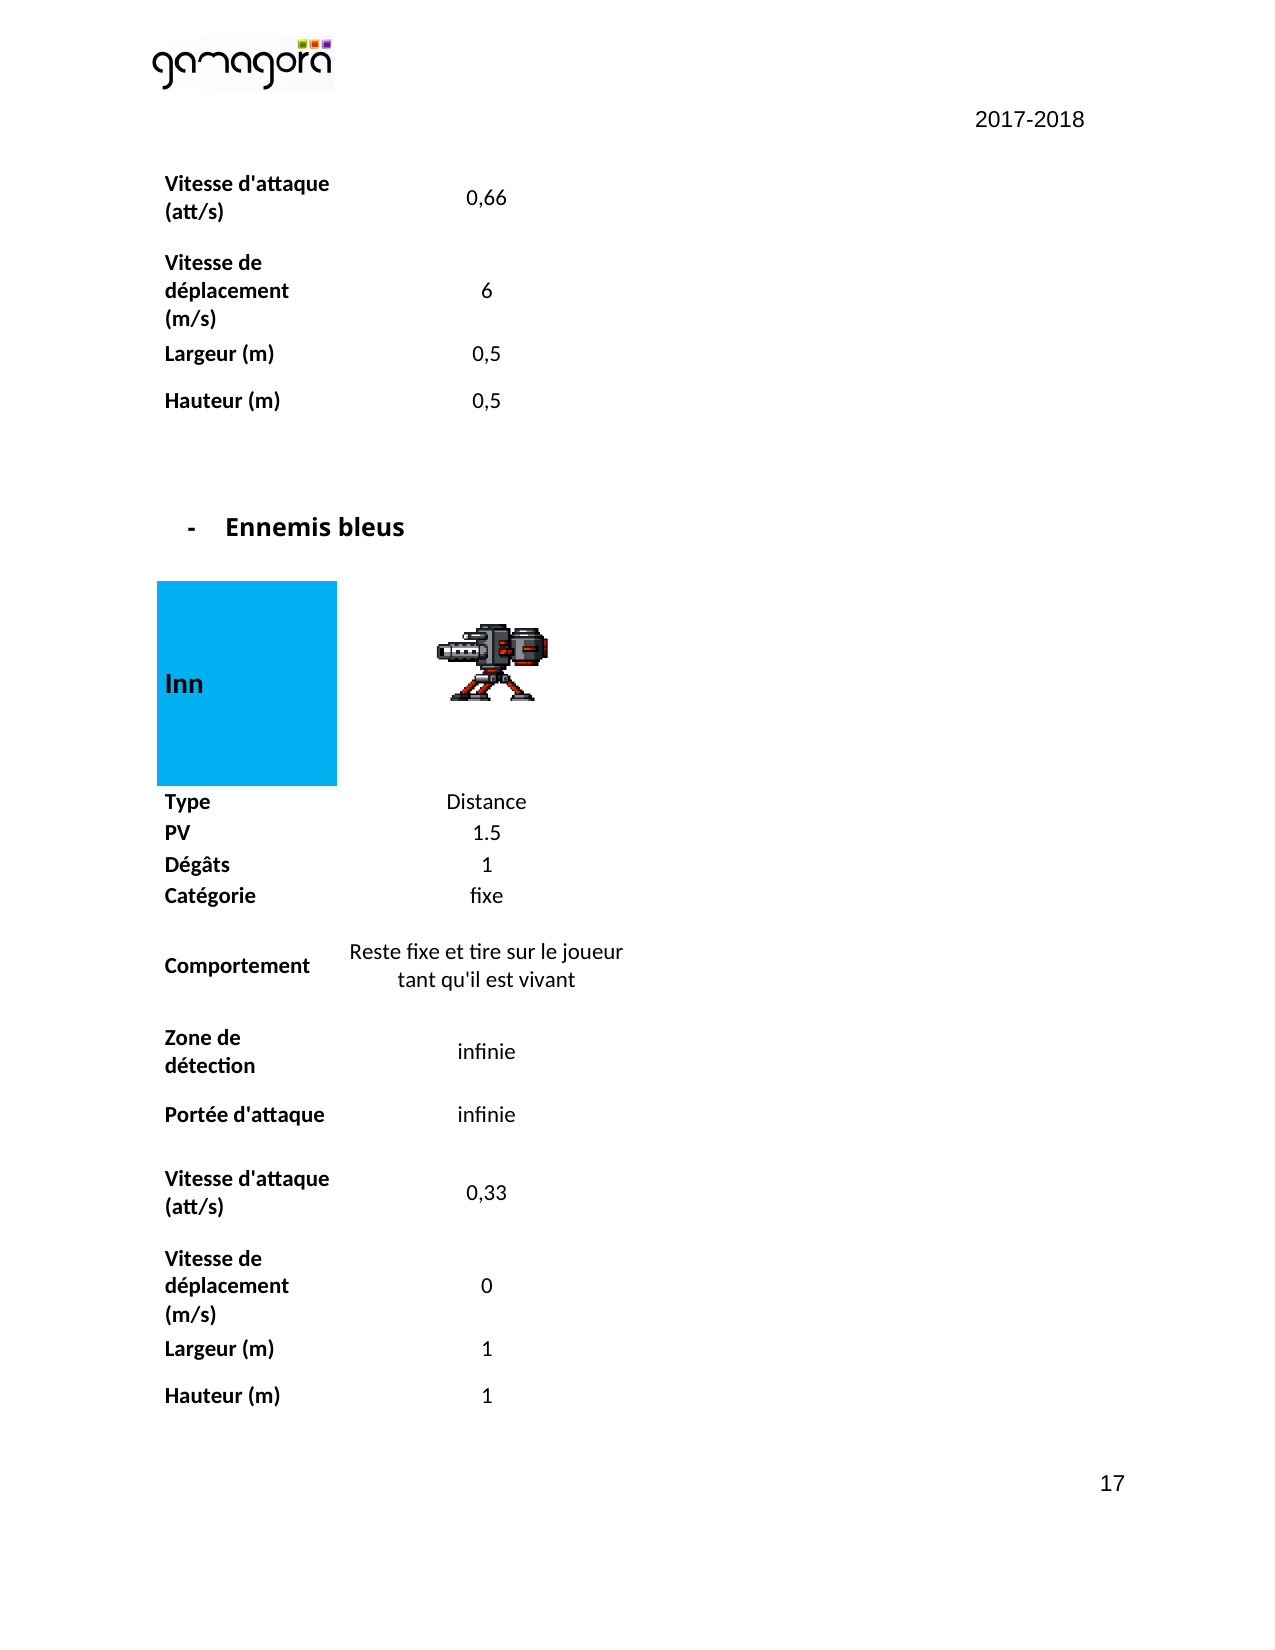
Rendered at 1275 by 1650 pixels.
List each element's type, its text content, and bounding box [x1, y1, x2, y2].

table_cell Vitesse d'attaque (att/s) [157, 1145, 337, 1239]
table_cell Reste fixe et tire sur le joueur tant qu'il est vivant [338, 911, 636, 1020]
table_header Inn [157, 581, 337, 786]
table_cell Largeur (m) [157, 338, 337, 369]
list Ennemis bleus [187, 509, 1125, 544]
table_cell Vitesse de déplacement (m/s) [157, 1239, 337, 1333]
table_cell 0,5 [338, 338, 636, 369]
table_cell 1 [338, 848, 636, 879]
table_cell 0,66 [338, 150, 636, 244]
table_cell Dégâts [157, 848, 337, 879]
table_cell infinie [338, 1083, 636, 1145]
table_cell 0,5 [338, 369, 636, 431]
picture [436, 624, 548, 701]
table_cell 1.5 [338, 817, 636, 848]
table_cell infinie [338, 1020, 636, 1083]
table_cell Hauteur (m) [157, 369, 337, 431]
table_header [338, 581, 636, 786]
table_cell 1 [338, 1364, 636, 1426]
table_cell 6 [338, 244, 636, 337]
table_cell Catégorie [157, 880, 337, 911]
table_cell PV [157, 817, 337, 848]
table_cell Vitesse d'attaque (att/s) [157, 150, 337, 244]
table_cell Hauteur (m) [157, 1364, 337, 1426]
table_cell Zone de détection [157, 1020, 337, 1083]
picture [150, 0, 336, 128]
table_cell 1 [338, 1333, 636, 1364]
table_cell Portée d'attaque [157, 1083, 337, 1145]
table_cell Comportement [157, 911, 337, 1020]
table_cell Distance [338, 786, 636, 817]
table_cell Largeur (m) [157, 1333, 337, 1364]
table_cell 0,33 [338, 1145, 636, 1239]
table_cell 0 [338, 1239, 636, 1333]
table_cell Vitesse de déplacement (m/s) [157, 244, 337, 337]
table_cell Type [157, 786, 337, 817]
table_cell fixe [338, 880, 636, 911]
